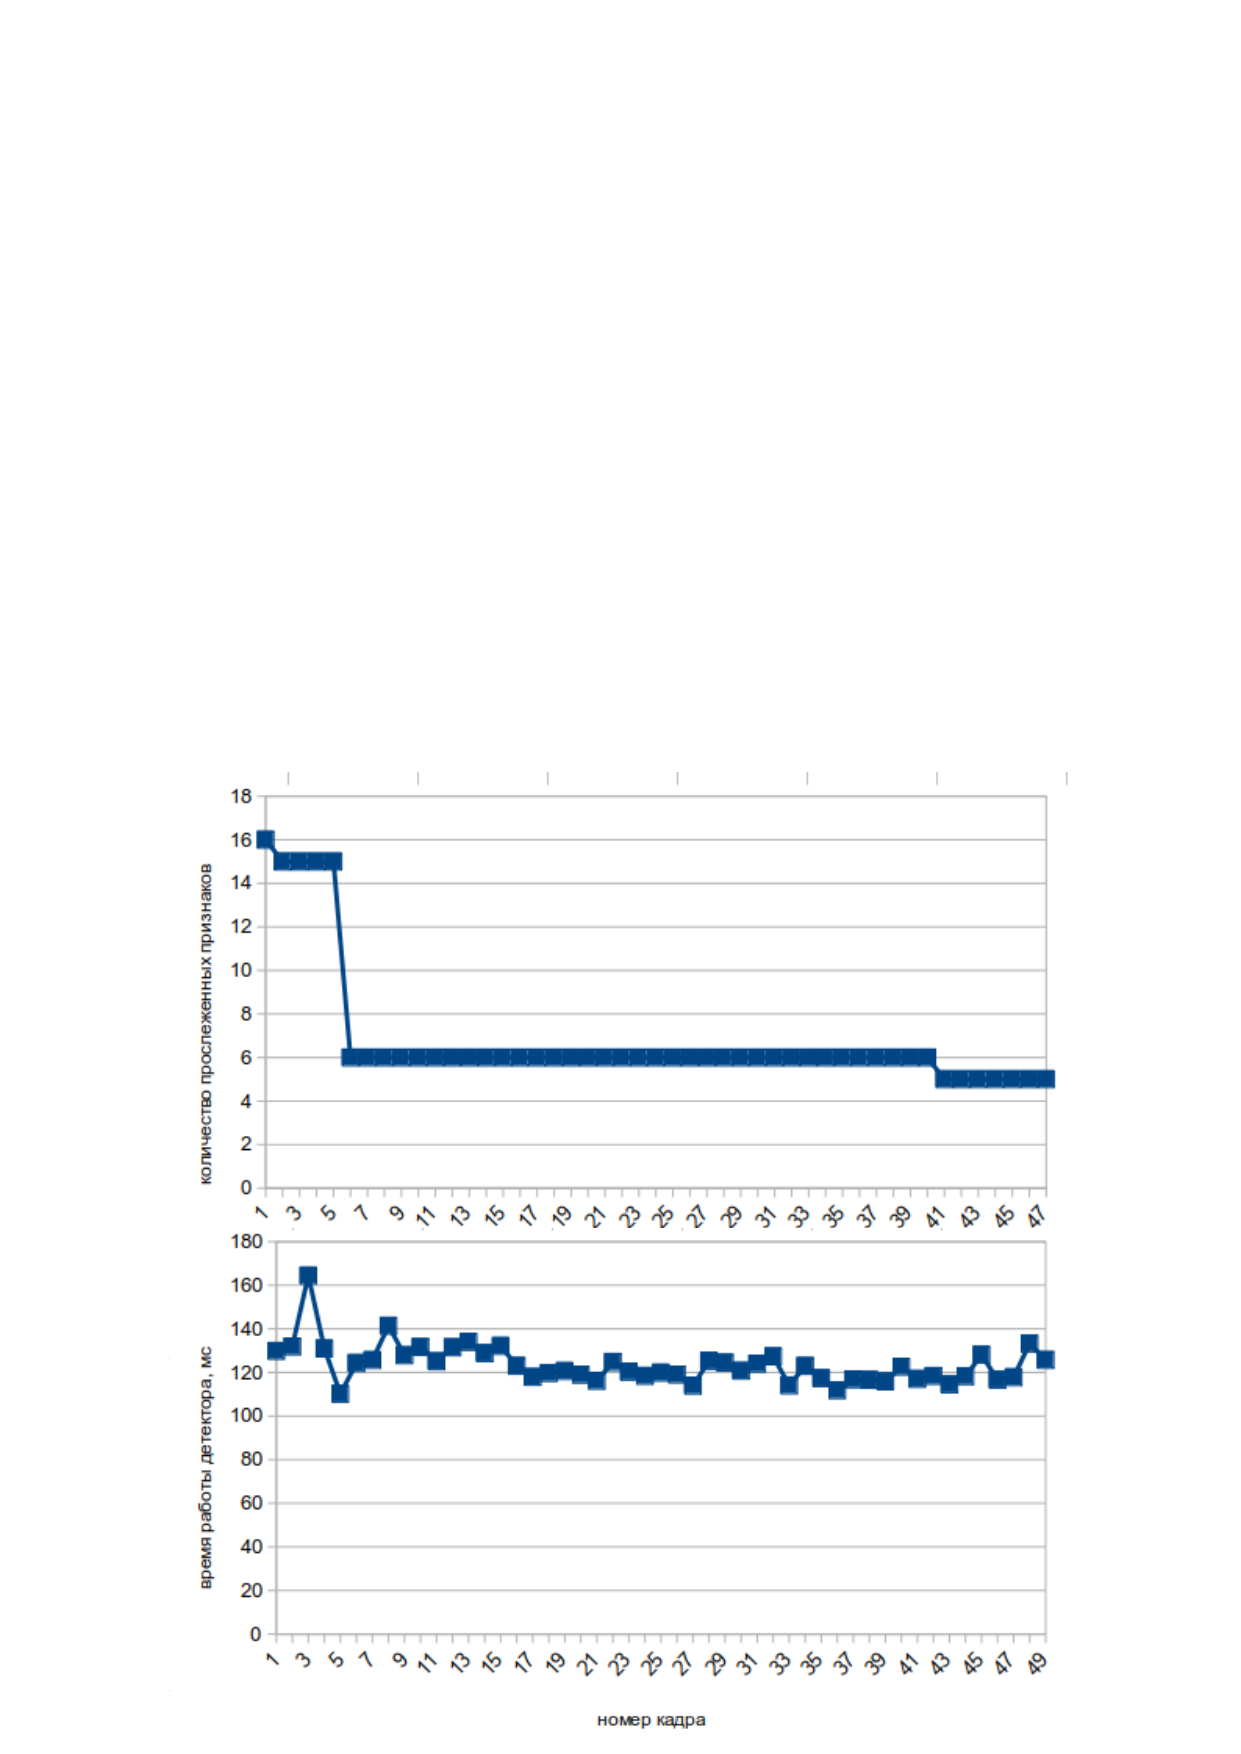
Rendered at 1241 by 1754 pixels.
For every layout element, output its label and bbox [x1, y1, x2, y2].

picture [169, 772, 1071, 1754]
